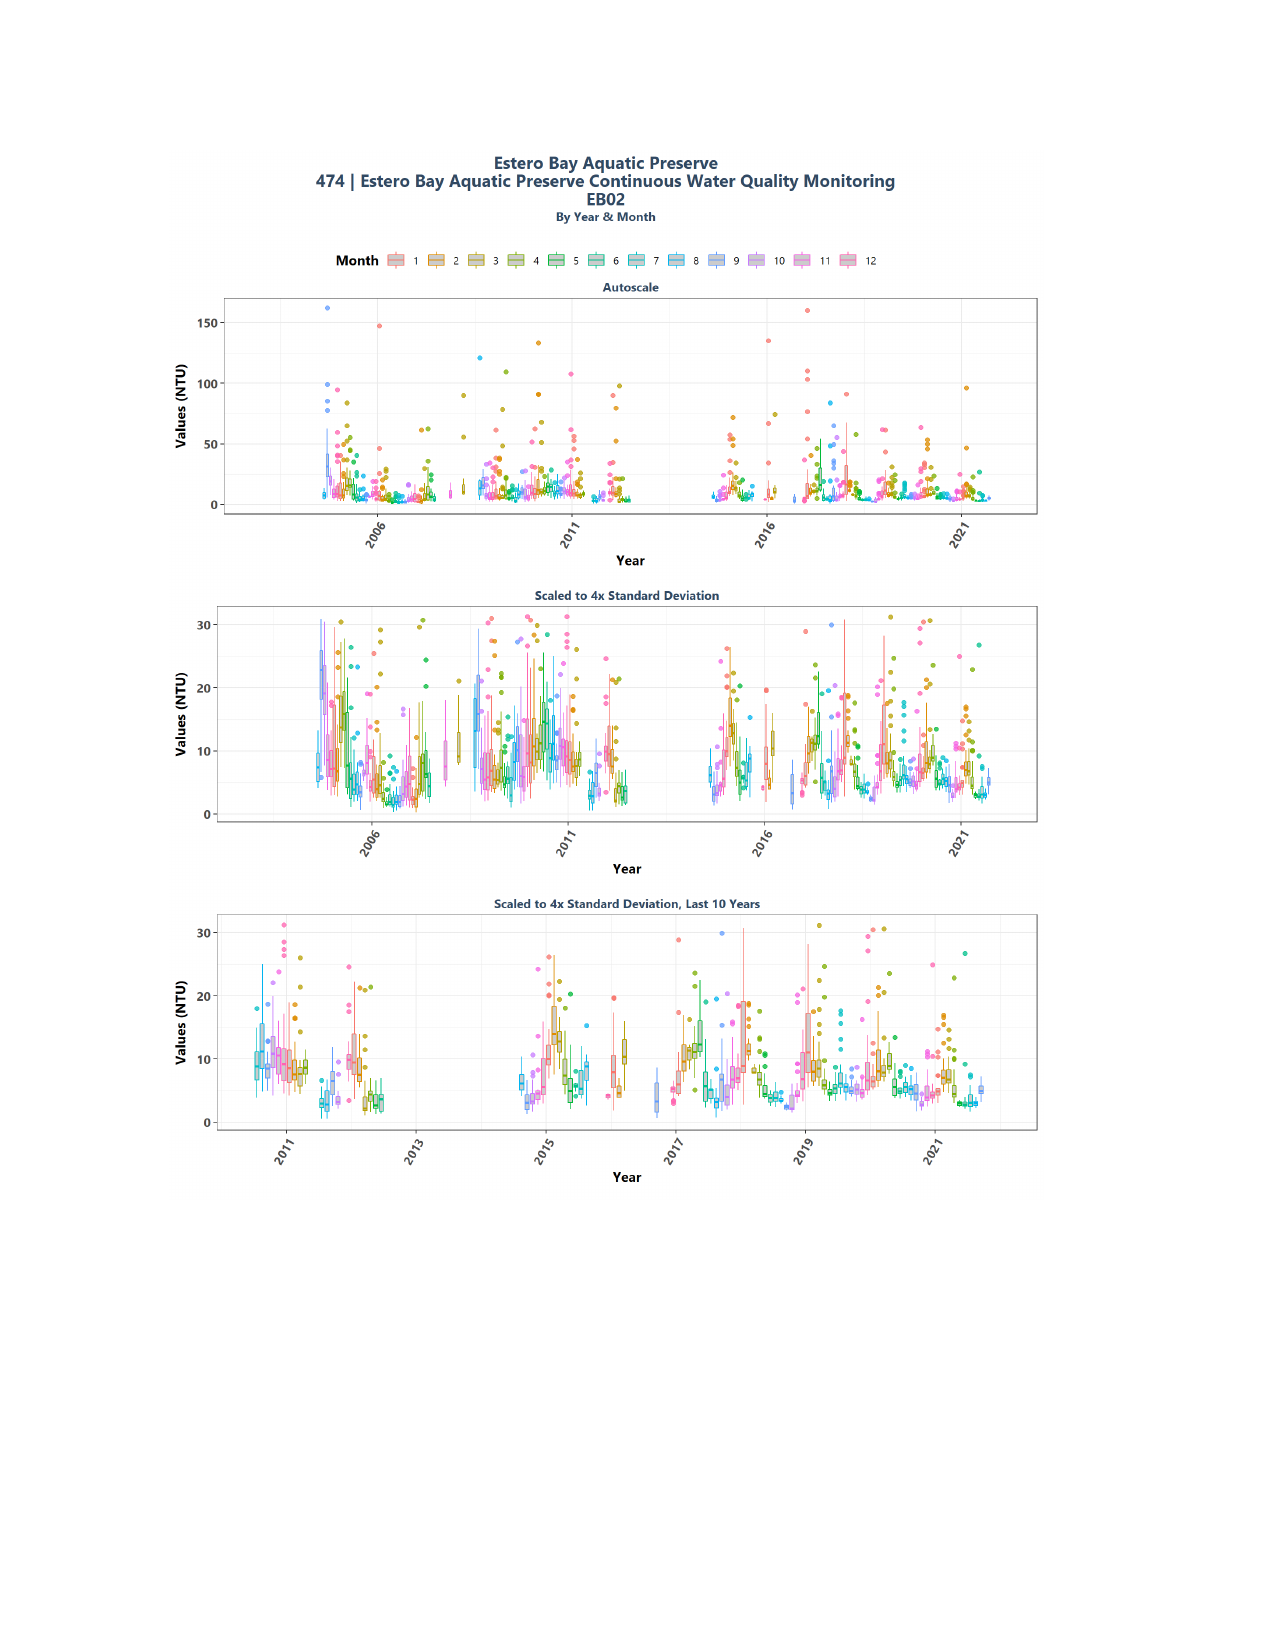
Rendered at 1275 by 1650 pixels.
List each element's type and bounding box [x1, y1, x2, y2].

picture [168, 150, 1044, 1200]
